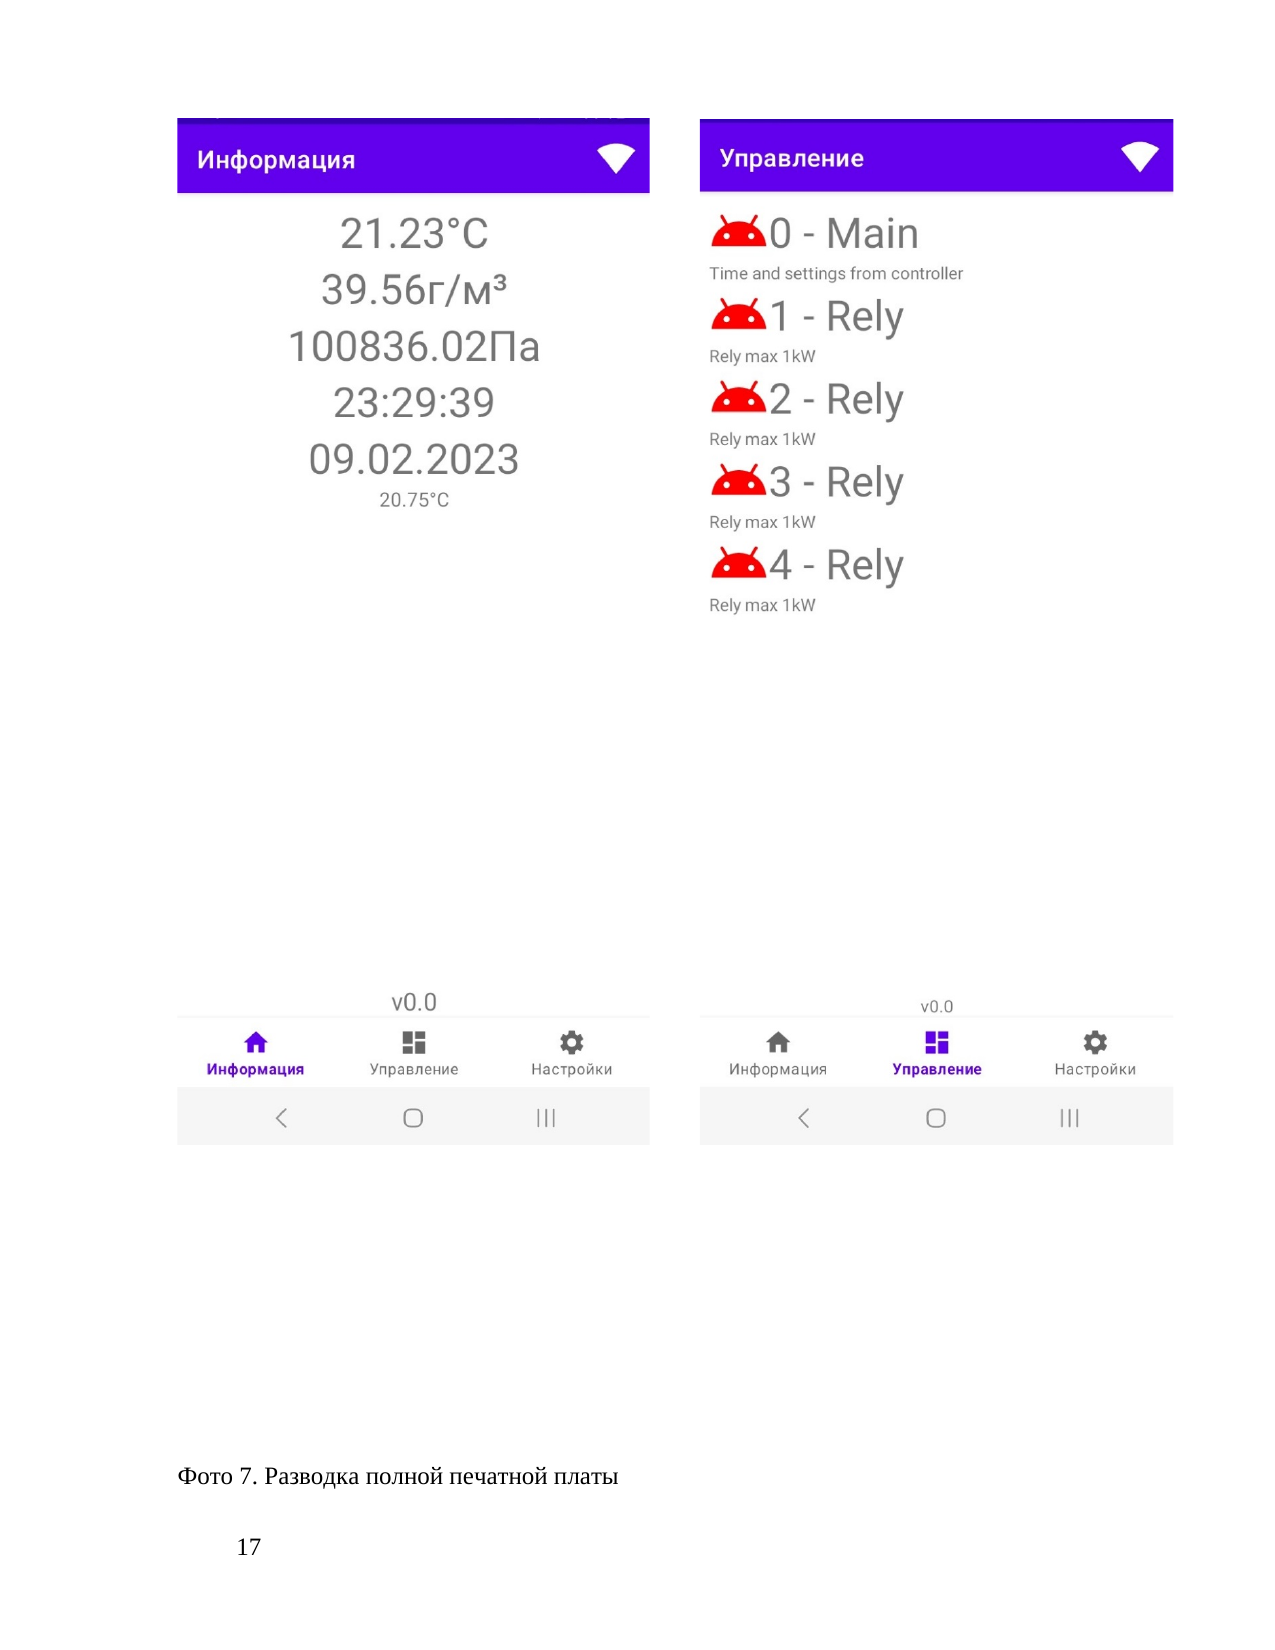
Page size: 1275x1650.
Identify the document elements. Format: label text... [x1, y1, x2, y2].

picture [699, 119, 1174, 1145]
text Фото 7. Разводка полной печатной платы [177, 1461, 1186, 1490]
picture [177, 118, 650, 1145]
